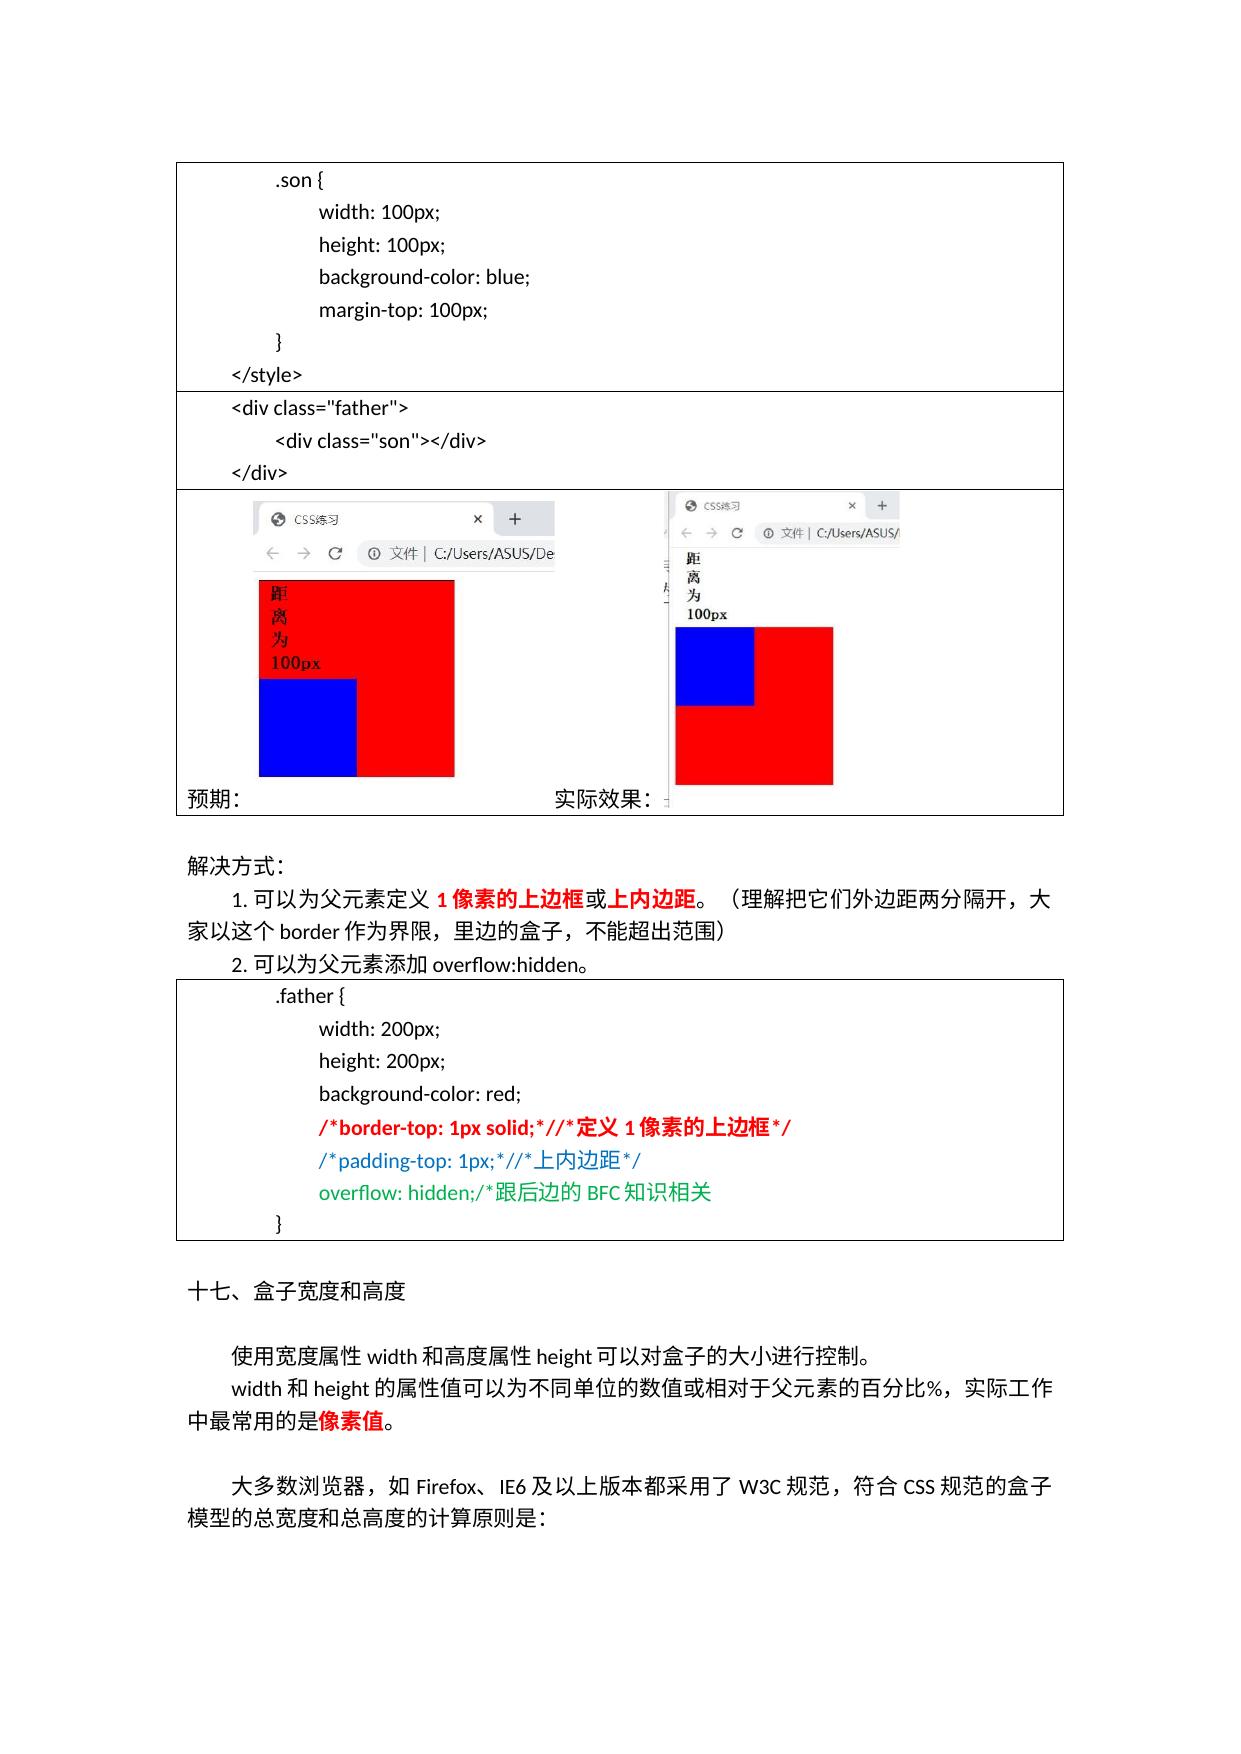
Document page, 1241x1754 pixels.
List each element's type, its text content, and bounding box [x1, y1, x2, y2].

text 大多数浏览器，如Firefox、IE6及以上版本都采用了W3C规范，符合CSS规范的盒子模型的总宽度和总高度的计算原则是： [187, 1468, 1053, 1533]
picture [663, 491, 900, 808]
text 解决方式： [187, 849, 1053, 881]
text 十七、盒子宽度和高度 [187, 1273, 1053, 1306]
table_header .father { width: 200px; height: 200px; background-color: red; /*border-top: 1px solid;*//*定义1像素的上边框*/ /*padding-top: 1px;*//*上内边距*/ overflow: hidden;/*跟后边的BFC知识相关 } [177, 980, 1063, 1240]
text width和height的属性值可以为不同单位的数值或相对于父元素的百分比%，实际工作中最常用的是像素值。 [187, 1371, 1053, 1436]
text 使用宽度属性width和高度属性height可以对盒子的大小进行控制。 [187, 1338, 1053, 1371]
table_cell 预期：实际效果： [177, 490, 1063, 815]
text 2. 可以为父元素添加overflow:hidden。 [187, 946, 1053, 979]
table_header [177, 163, 1063, 391]
table_cell <div class="father"> <div class="son"></div> </div> [177, 392, 1063, 489]
text 1. 可以为父元素定义1像素的上边框或上内边距。（理解把它们外边距两分隔开，大家以这个border作为界限，里边的盒子，不能超出范围） [187, 881, 1053, 946]
picture [253, 501, 555, 808]
